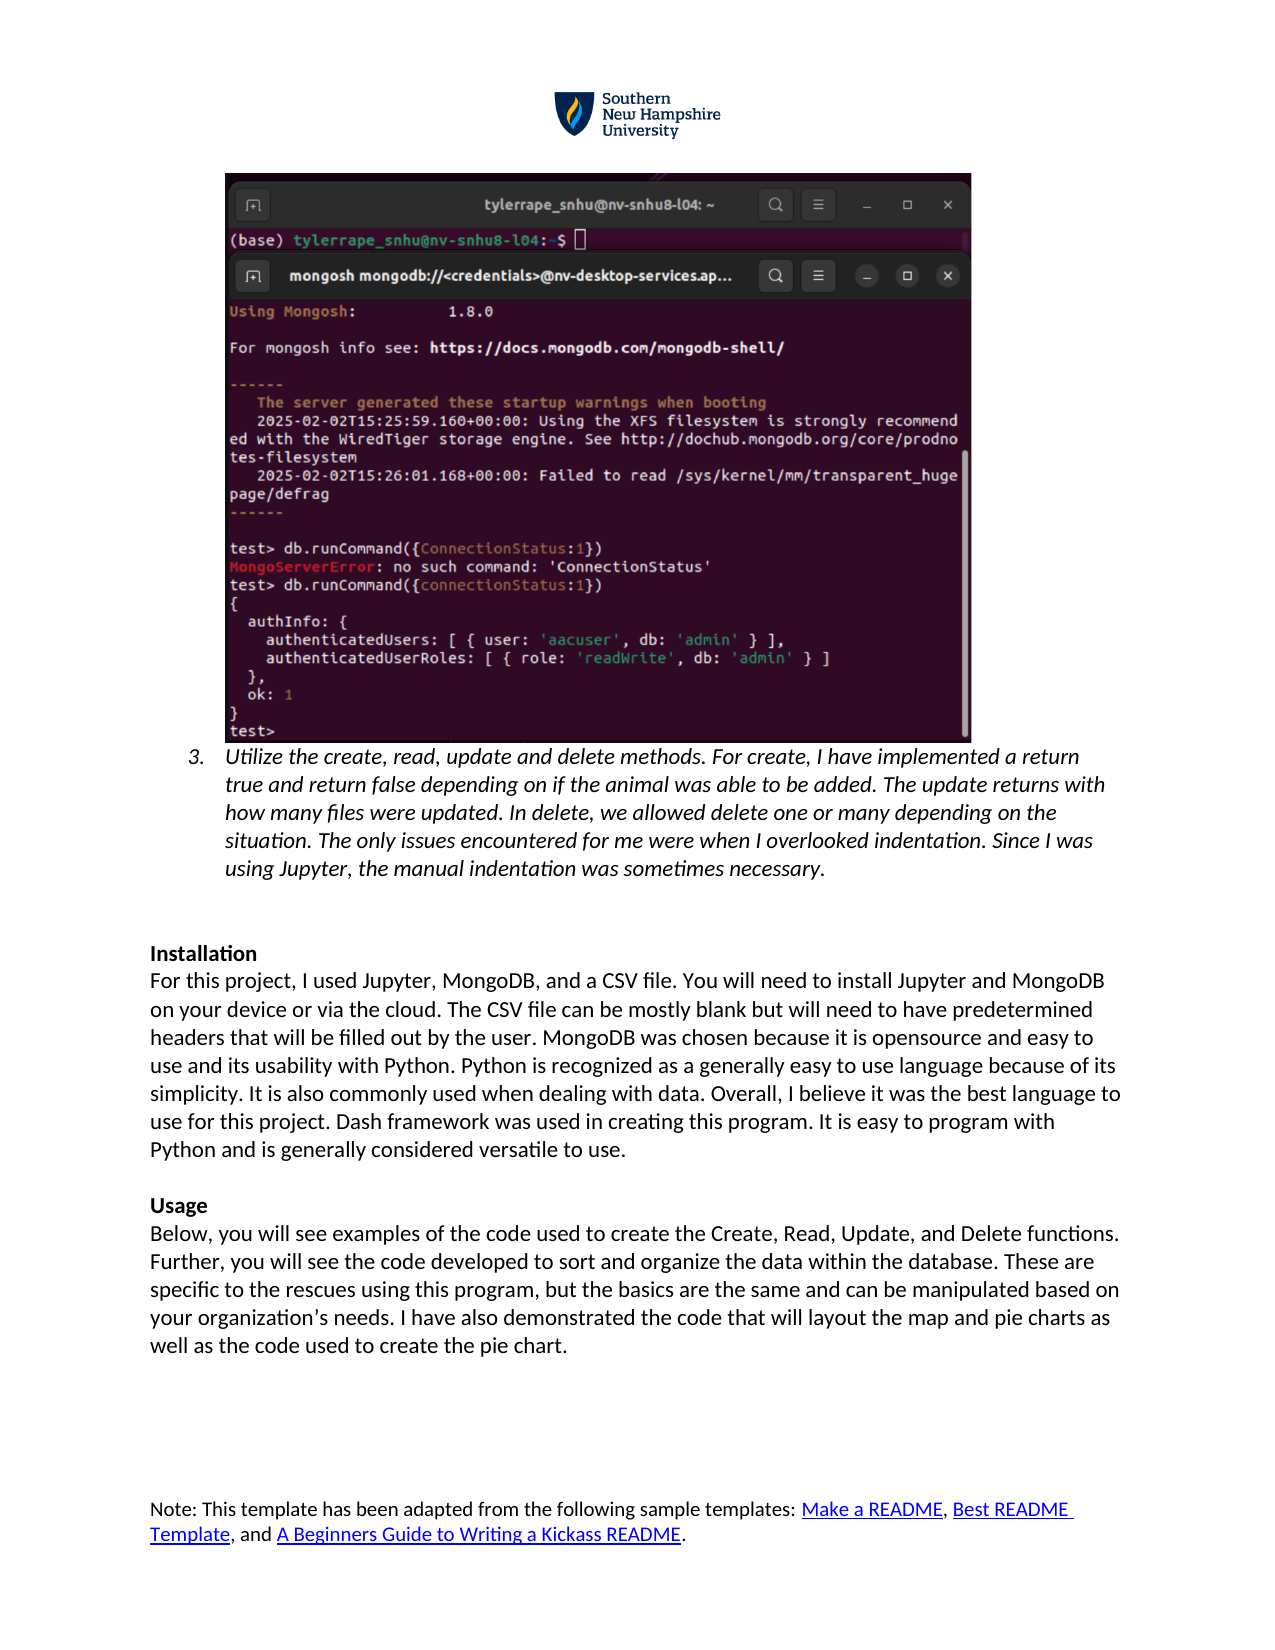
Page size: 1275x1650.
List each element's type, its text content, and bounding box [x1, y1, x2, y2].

list Utilize the create, read, update and delete methods. For create, I have implemented a return true and return false depending on if the animal was able to be added. The update returns with how many files were updated. In delete, we allowed delete one or many depending on the situation. The only issues encountered for me were when I overlooked indentation. Since I was using Jupyter, the manual indentation was sometimes necessary. [187, 742, 1125, 883]
text Below, you will see examples of the code used to create the Create, Read, Update, and Delete functions. Further, you will see the code developed to sort and organize the data within the database. These are specific to the rescues using this program, but the basics are the same and can be manipulated based on your organization’s needs. I have also demonstrated the code that will layout the map and pie charts as well as the code used to create the pie chart. [150, 1219, 1125, 1359]
subtitle Usage [150, 1191, 1125, 1219]
subtitle Installation [150, 939, 1125, 967]
text For this project, I used Jupyter, MongoDB, and a CSV file. You will need to install Jupyter and MongoDB on your device or via the cloud. The CSV file can be mostly blank but will need to have predetermined headers that will be filled out by the user. MongoDB was chosen because it is opensource and easy to use and its usability with Python. Python is recognized as a generally easy to use language because of its simplicity. It is also commonly used when dealing with data. Overall, I believe it was the best language to use for this project. Dash framework was used in creating this program. It is easy to program with Python and is generally considered versatile to use. [150, 967, 1125, 1163]
picture [546, 75, 729, 154]
picture [225, 173, 972, 743]
